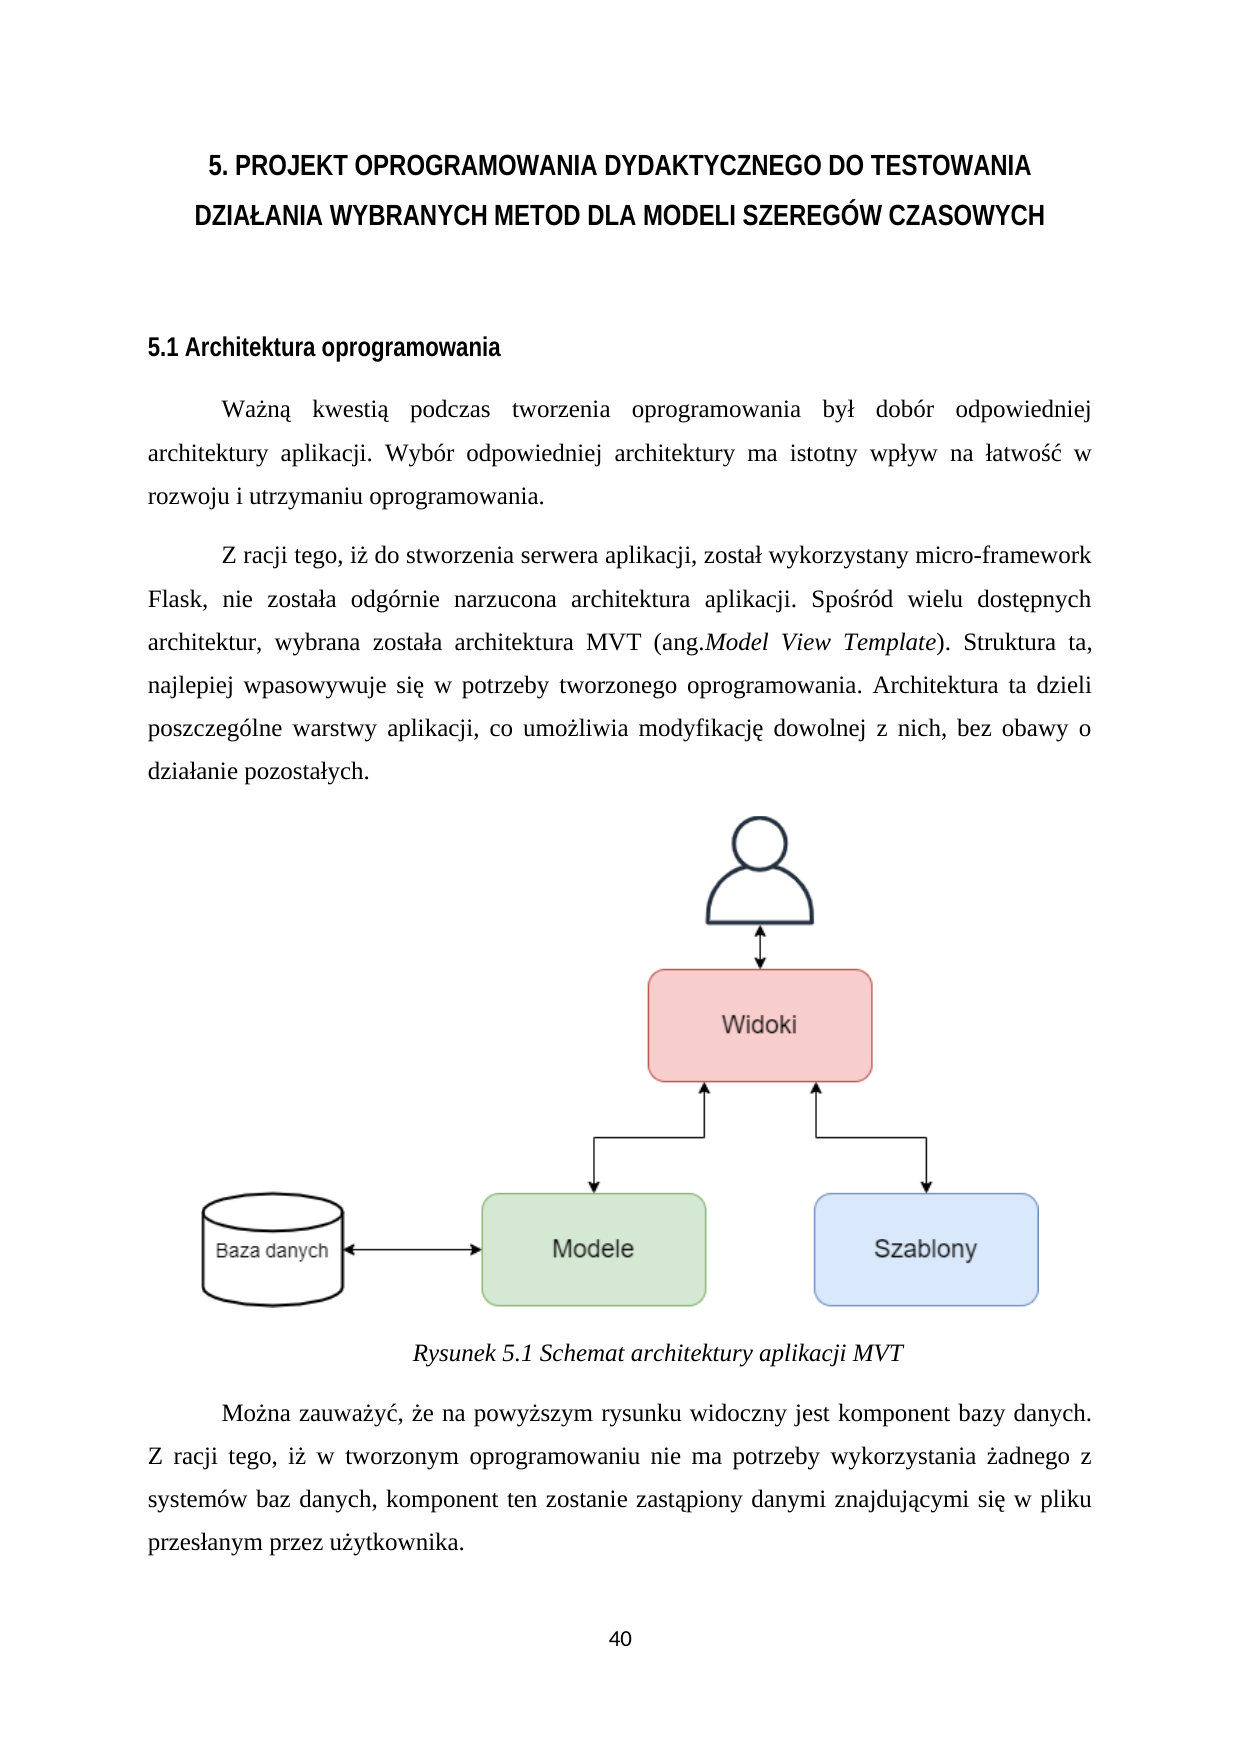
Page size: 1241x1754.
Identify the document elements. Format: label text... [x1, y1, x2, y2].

text 5.1 Architektura oprogramowania [148, 331, 1093, 362]
text 5. PROJEKT OPROGRAMOWANIA DYDAKTYCZNEGO DO TESTOWANIA DZIAŁANIA WYBRANYCH METOD DLA MODELI SZEREGÓW CZASOWYCH [148, 148, 1093, 231]
text Można zauważyć, że na powyższym rysunku widoczny jest komponent bazy danych. Z racji tego, iż w tworzonym oprogramowaniu nie ma potrzeby wykorzystania żadnego z systemów baz danych, komponent ten zostanie zastąpiony danymi znajdującymi się w pliku przesłanym przez użytkownika. [148, 1398, 1093, 1556]
picture [201, 816, 1039, 1308]
text Z racji tego, iż do stworzenia serwera aplikacji, został wykorzystany micro-framework Flask, nie została odgórnie narzucona architektura aplikacji. Spośród wielu dostępnych architektur, wybrana została architektura MVT (ang.Model View Template). Struktura ta, najlepiej wpasowywuje się w potrzeby tworzonego oprogramowania. Architektura ta dzieli poszczególne warstwy aplikacji, co umożliwia modyfikację dowolnej z nich, bez obawy o działanie pozostałych. [148, 541, 1093, 785]
text Ważną kwestią podczas tworzenia oprogramowania był dobór odpowiedniej architektury aplikacji. Wybór odpowiedniej architektury ma istotny wpływ na łatwość w rozwoju i utrzymaniu oprogramowania. [148, 394, 1093, 509]
list Rysunek 5.1 Schemat architektury aplikacji MVT [223, 1338, 1093, 1367]
